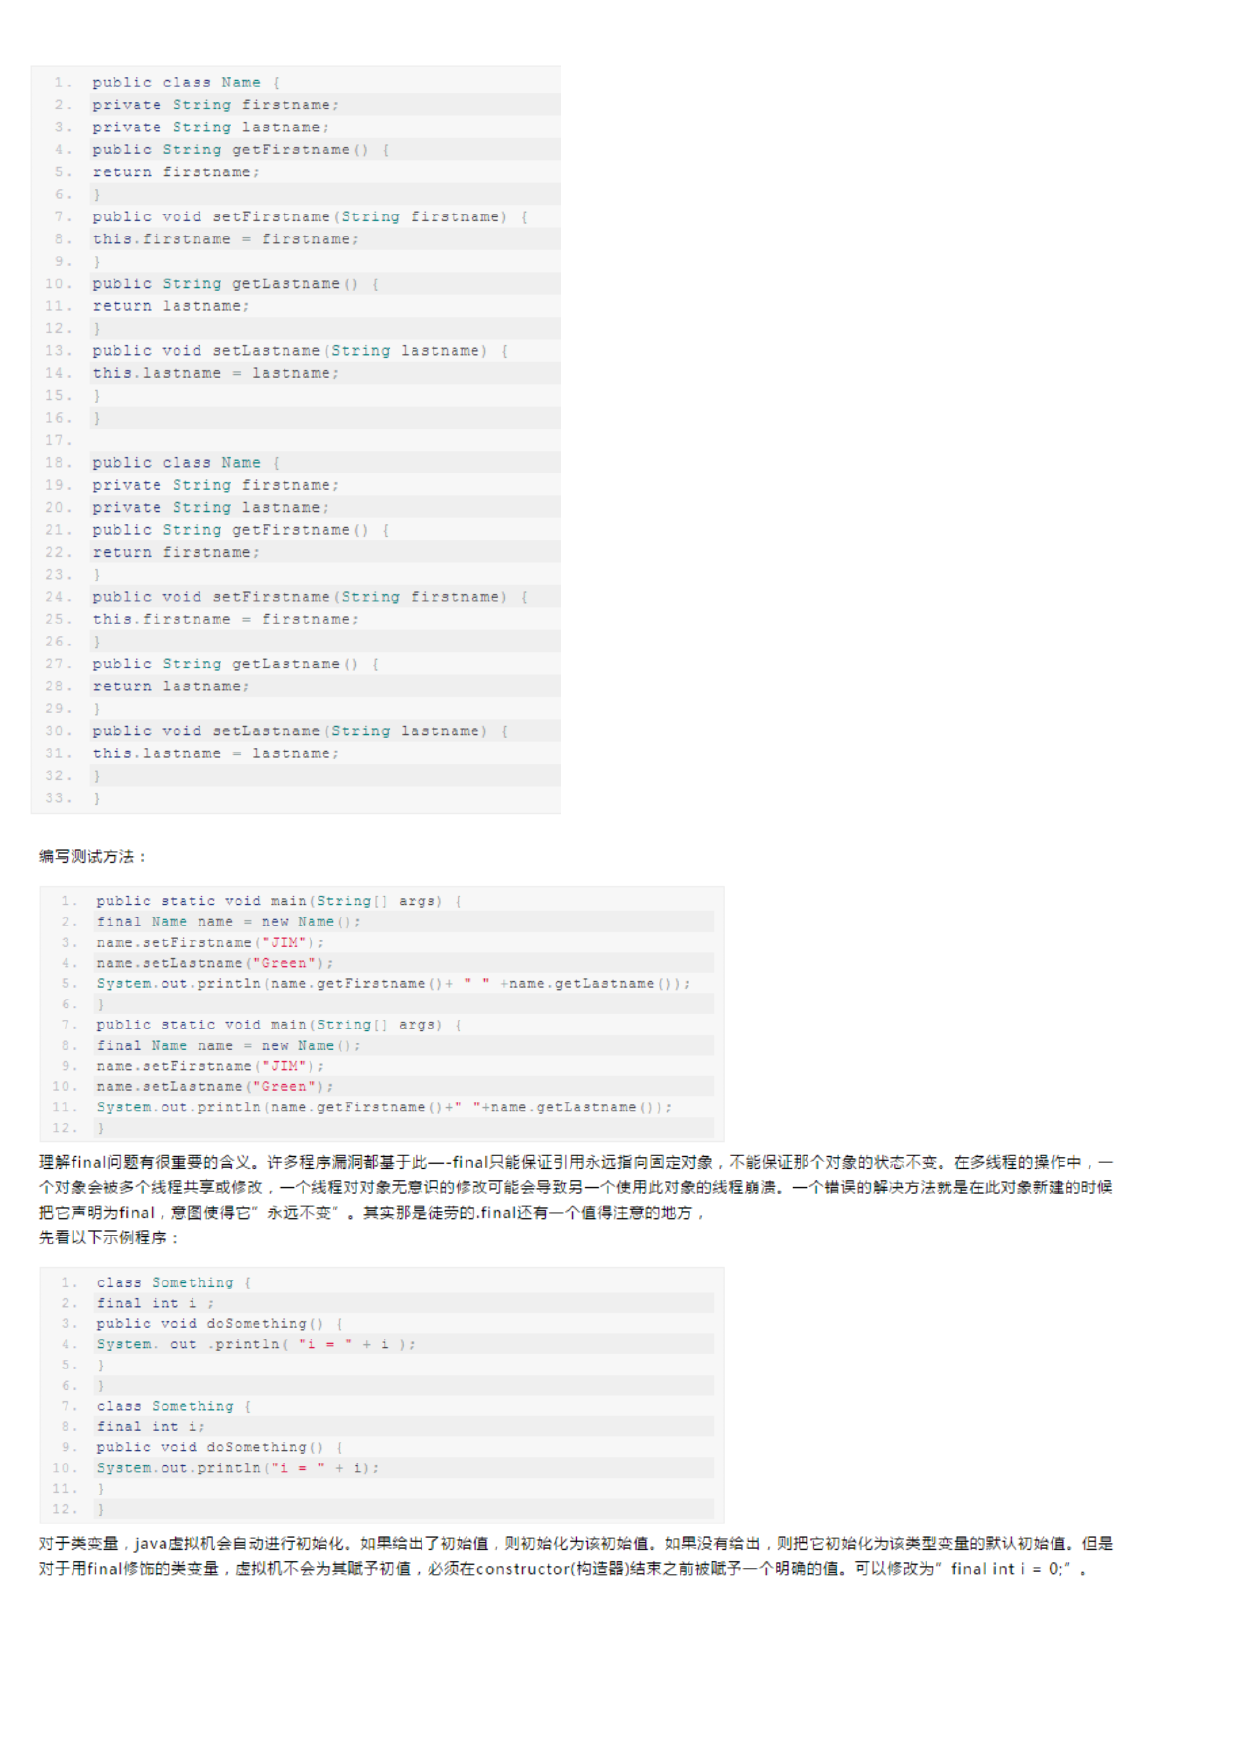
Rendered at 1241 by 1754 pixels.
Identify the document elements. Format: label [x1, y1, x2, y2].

picture [29, 64, 561, 817]
picture [29, 844, 1119, 1583]
